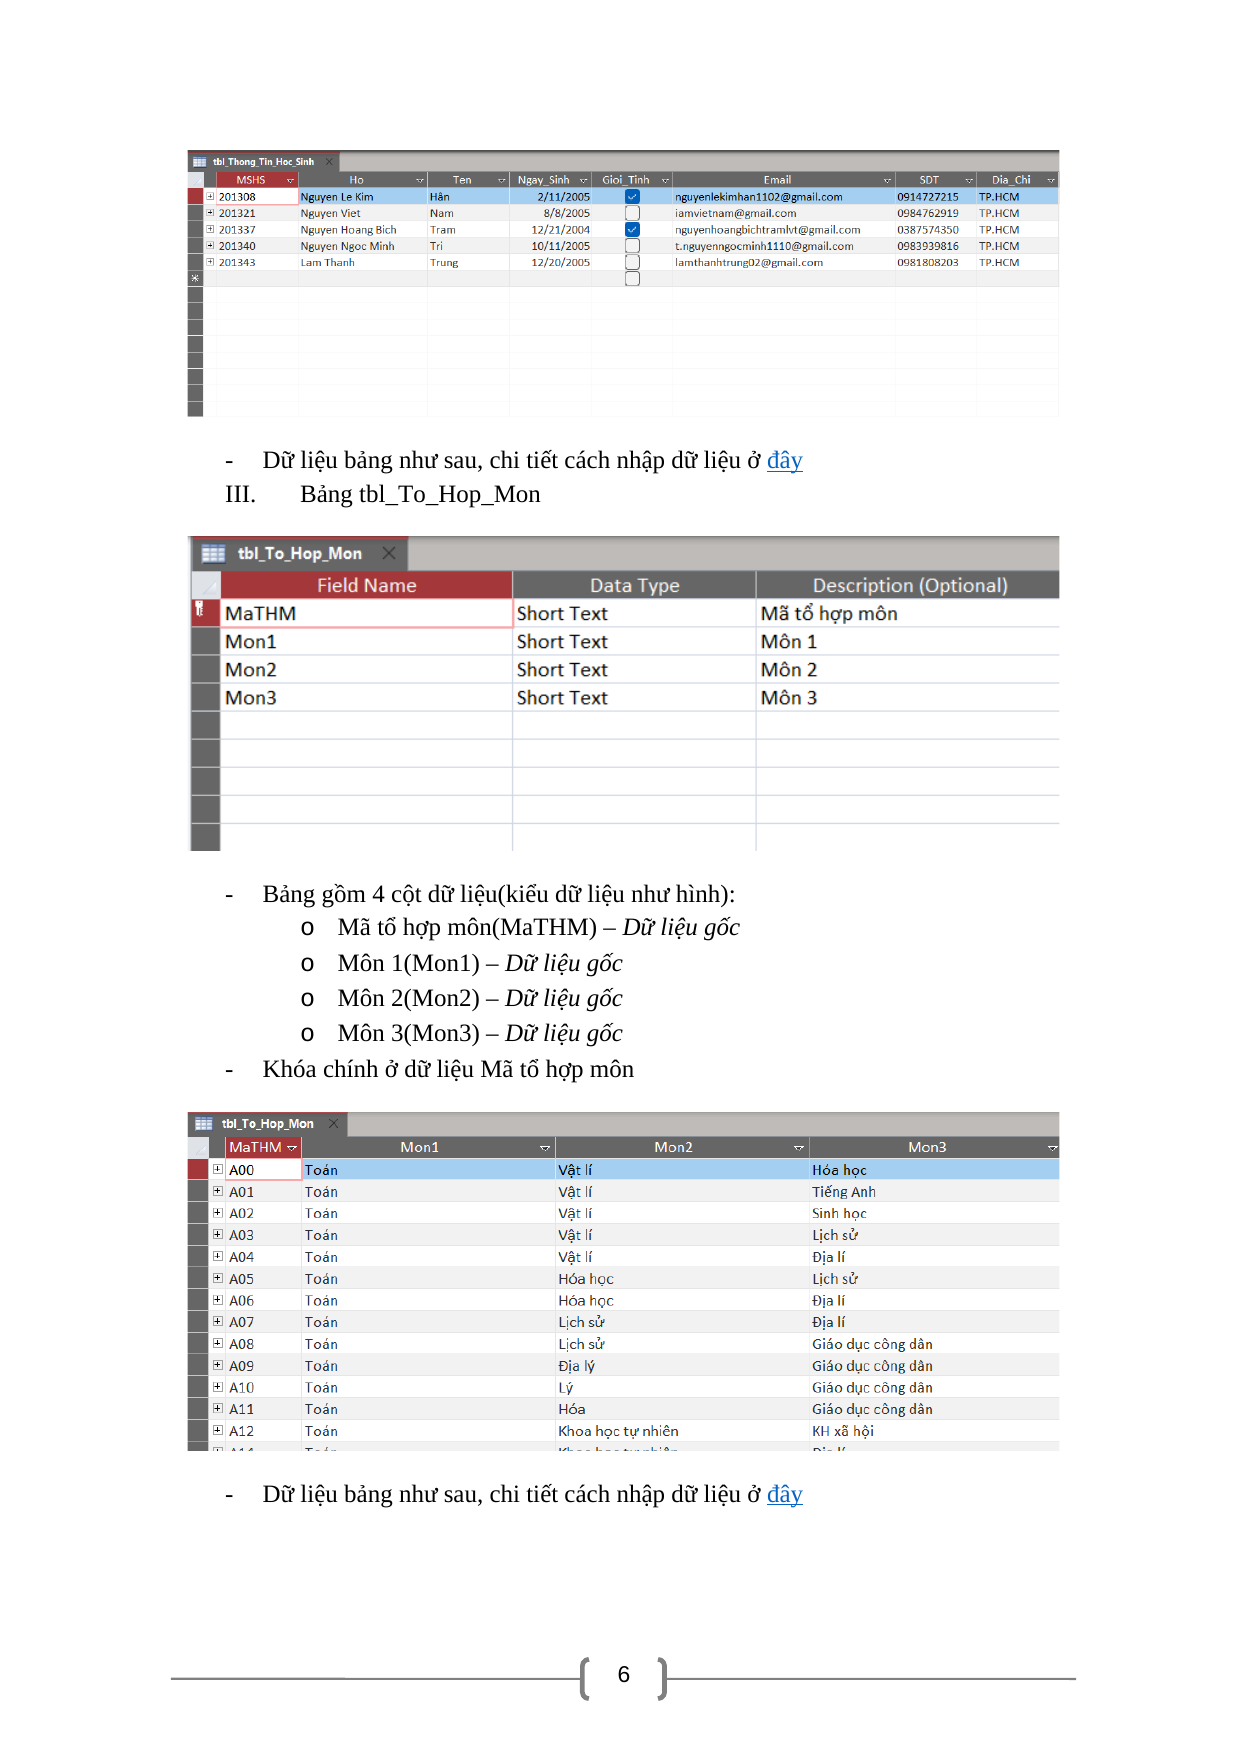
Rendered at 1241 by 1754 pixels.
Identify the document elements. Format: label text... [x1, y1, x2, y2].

list Môn 1(Mon1) – Dữ liệu gốc [300, 948, 1059, 978]
list Môn 2(Mon2) – Dữ liệu gốc [300, 983, 1059, 1014]
list Mã tổ hợp môn(MaTHM) – Dữ liệu gốc [300, 912, 1059, 943]
list Dữ liệu bảng như sau, chi tiết cách nhập dữ liệu ở đây [225, 1479, 1059, 1508]
list Khóa chính ở dữ liệu Mã tổ hợp môn [225, 1054, 1059, 1083]
picture [187, 1112, 1060, 1451]
list Dữ liệu bảng như sau, chi tiết cách nhập dữ liệu ở đây [225, 446, 1059, 474]
list Môn 3(Mon3) – Dữ liệu gốc [300, 1018, 1059, 1049]
picture [187, 150, 1060, 417]
list Bảng gồm 4 cột dữ liệu(kiểu dữ liệu như hình): [225, 879, 1059, 908]
list Bảng tbl_To_Hop_Mon [225, 479, 1059, 507]
picture [187, 536, 1060, 851]
